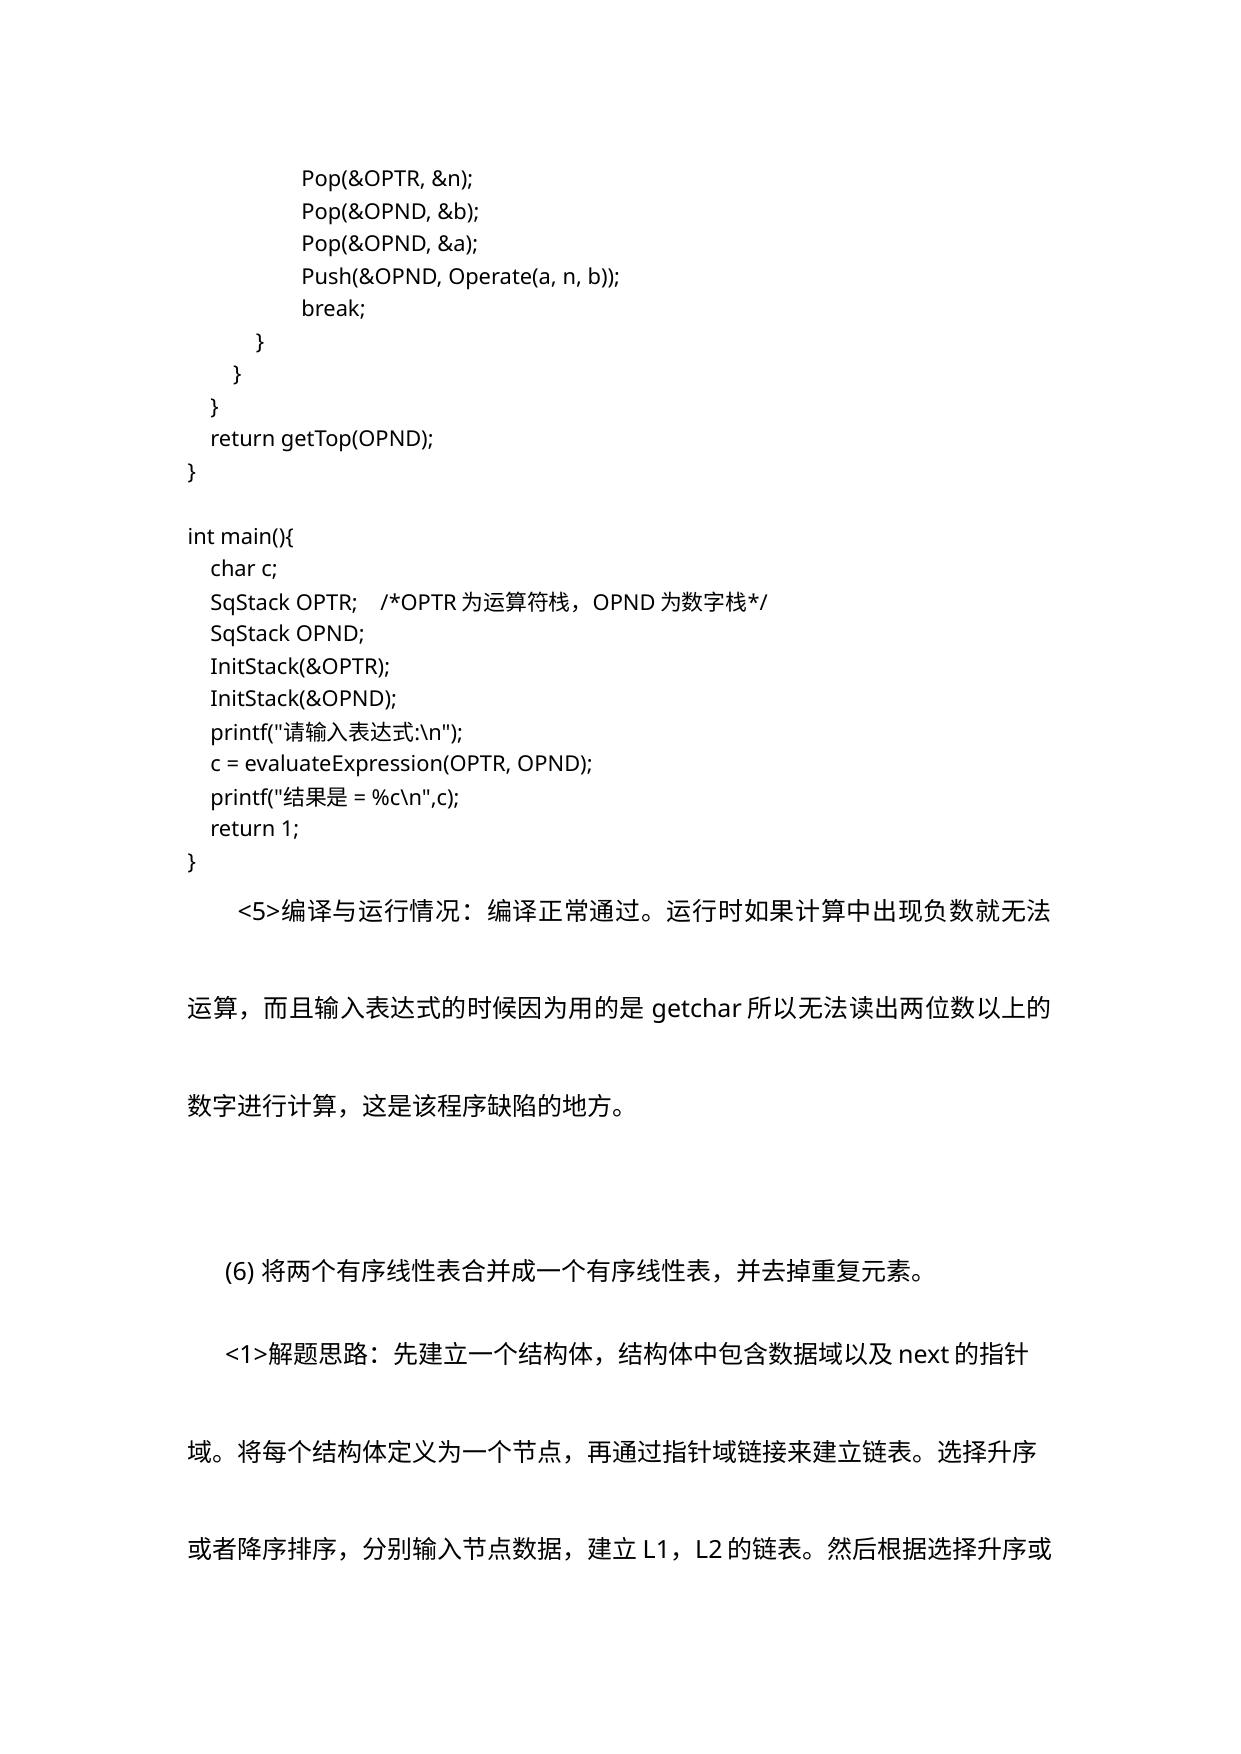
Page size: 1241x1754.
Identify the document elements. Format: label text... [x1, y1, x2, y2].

text InitStack(&OPTR); [187, 649, 1053, 682]
text } [187, 389, 1053, 422]
text printf("结果是 = %c\n",c); [187, 779, 1053, 812]
text Pop(&OPND, &b); [187, 194, 1053, 227]
text } [187, 357, 1053, 389]
text <5>编译与运行情况：编译正常通过。运行时如果计算中出现负数就无法运算，而且输入表达式的时候因为用的是getchar所以无法读出两位数以上的数字进行计算，这是该程序缺陷的地方。 [187, 877, 1053, 1137]
text char c; [187, 552, 1053, 584]
text Pop(&OPND, &a); [187, 227, 1053, 259]
text } [187, 844, 1053, 877]
text return getTop(OPND); [187, 422, 1053, 454]
text } [187, 324, 1053, 357]
text } [187, 454, 1053, 487]
text c = evaluateExpression(OPTR, OPND); [187, 747, 1053, 779]
text return 1; [187, 812, 1053, 844]
text Push(&OPND, Operate(a, n, b)); [187, 259, 1053, 292]
text Pop(&OPTR, &n); [187, 162, 1053, 194]
text SqStack OPND; [187, 617, 1053, 649]
text InitStack(&OPND); [187, 682, 1053, 714]
text (6) 将两个有序线性表合并成一个有序线性表，并去掉重复元素。 [187, 1237, 1053, 1302]
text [187, 1320, 1053, 1580]
text SqStack OPTR; /*OPTR为运算符栈，OPND为数字栈*/ [187, 584, 1053, 617]
text int main(){ [187, 519, 1053, 552]
text printf("请输入表达式:\n"); [187, 714, 1053, 747]
text break; [187, 292, 1053, 324]
